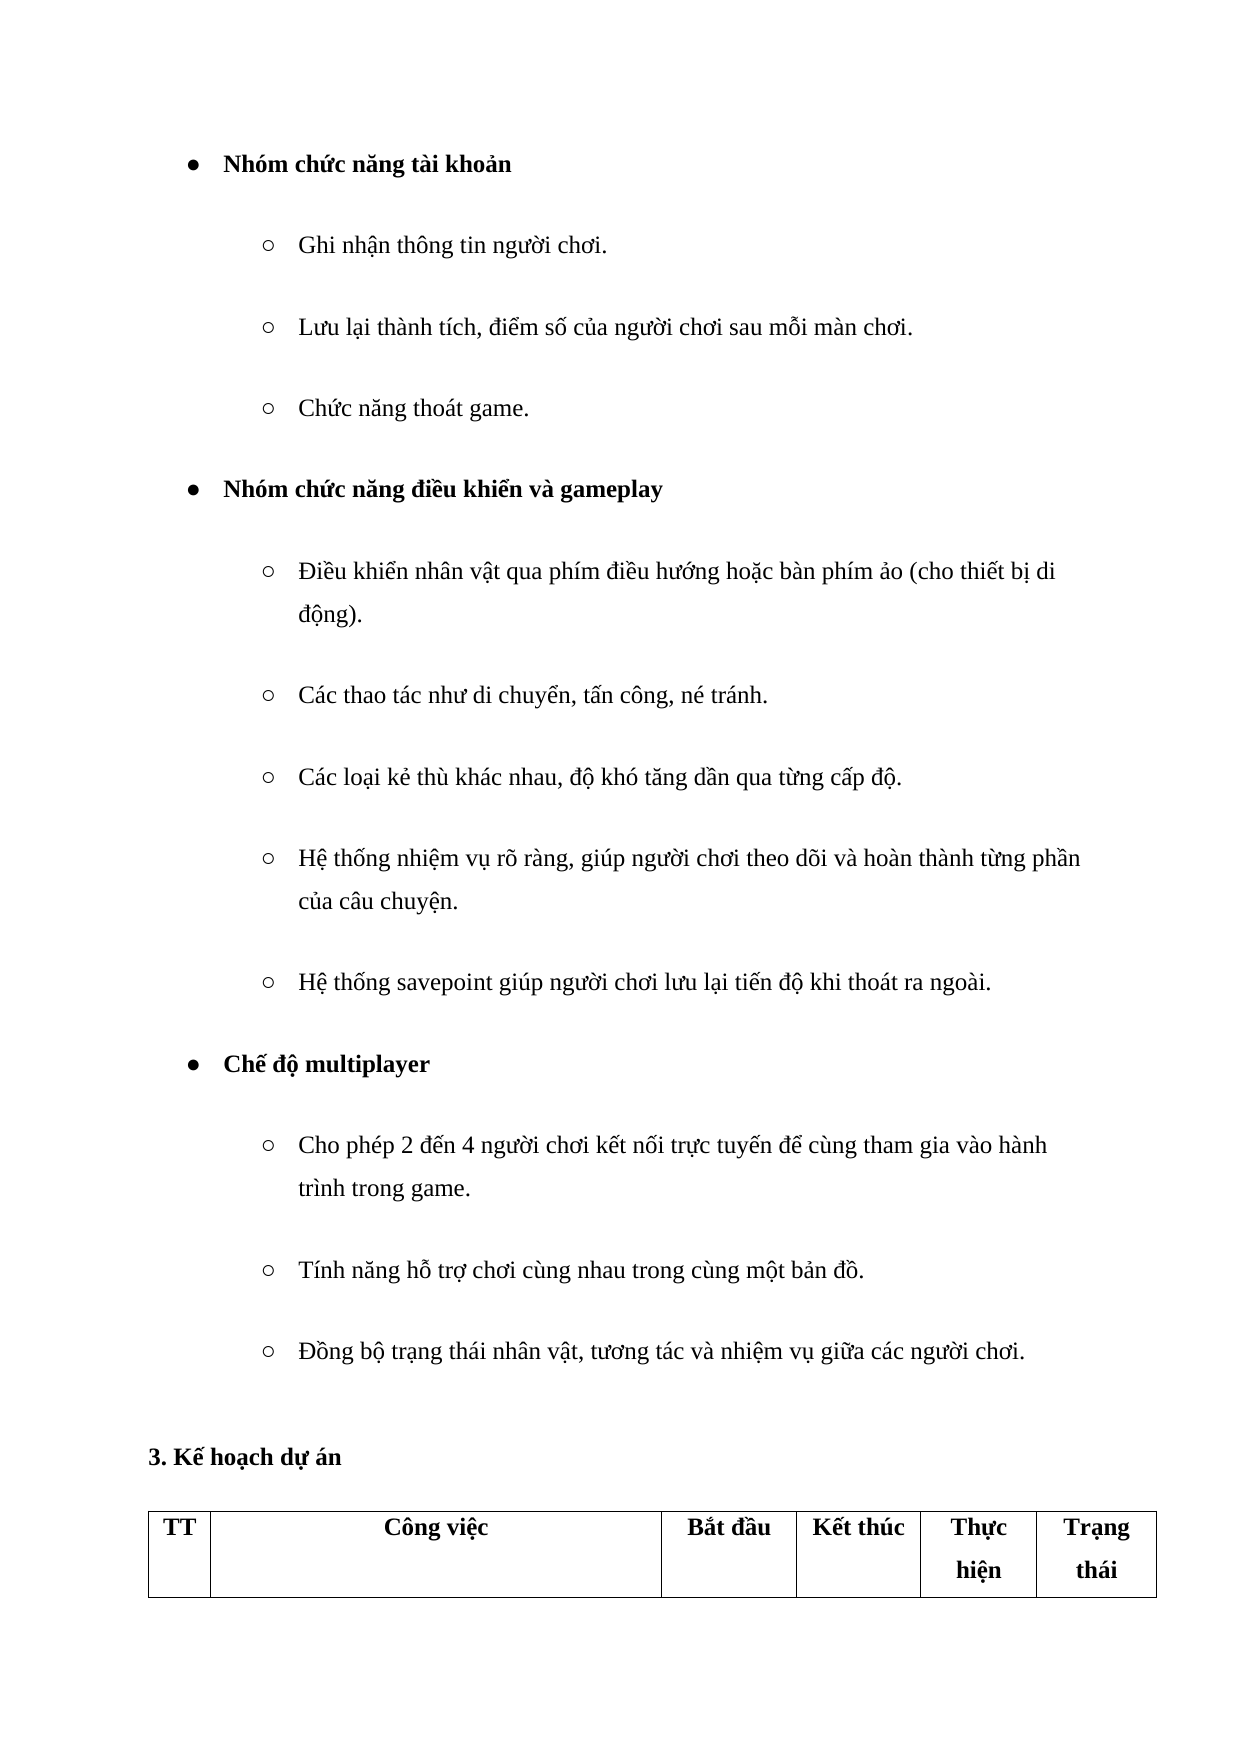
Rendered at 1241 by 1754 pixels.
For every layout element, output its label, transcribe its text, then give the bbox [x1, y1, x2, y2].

table_header TT [149, 1512, 210, 1597]
list Cho phép 2 đến 4 người chơi kết nối trực tuyến để cùng tham gia vào hành trình trong game. [261, 1130, 1093, 1242]
list Hệ thống nhiệm vụ rõ ràng, giúp người chơi theo dõi và hoàn thành từng phần của câu chuyện. [261, 843, 1093, 954]
list Điều khiển nhân vật qua phím điều hướng hoặc bàn phím ảo (cho thiết bị di động). [261, 556, 1093, 667]
list Lưu lại thành tích, điểm số của người chơi sau mỗi màn chơi. [261, 312, 1093, 380]
list Chế độ multiplayer [186, 1049, 1093, 1117]
table_header Trạng thái [1037, 1512, 1156, 1597]
text 3. Kế hoạch dự án [148, 1442, 1093, 1471]
table_header Thực hiện [921, 1512, 1036, 1597]
list Các thao tác như di chuyển, tấn công, né tránh. [261, 680, 1093, 748]
list Hệ thống savepoint giúp người chơi lưu lại tiến độ khi thoát ra ngoài. [261, 967, 1093, 1036]
list Các loại kẻ thù khác nhau, độ khó tăng dần qua từng cấp độ. [261, 762, 1093, 830]
list Nhóm chức năng tài khoản [186, 149, 1093, 217]
list Nhóm chức năng điều khiển và gameplay [186, 474, 1093, 543]
list Ghi nhận thông tin người chơi. [261, 230, 1093, 299]
list Đồng bộ trạng thái nhân vật, tương tác và nhiệm vụ giữa các người chơi. [261, 1336, 1093, 1404]
table_header Kết thúc [797, 1512, 920, 1597]
list Chức năng thoát game. [261, 393, 1093, 461]
table_header Bắt đầu [662, 1512, 796, 1597]
list Tính năng hỗ trợ chơi cùng nhau trong cùng một bản đồ. [261, 1255, 1093, 1323]
table_header Công việc [211, 1512, 661, 1597]
